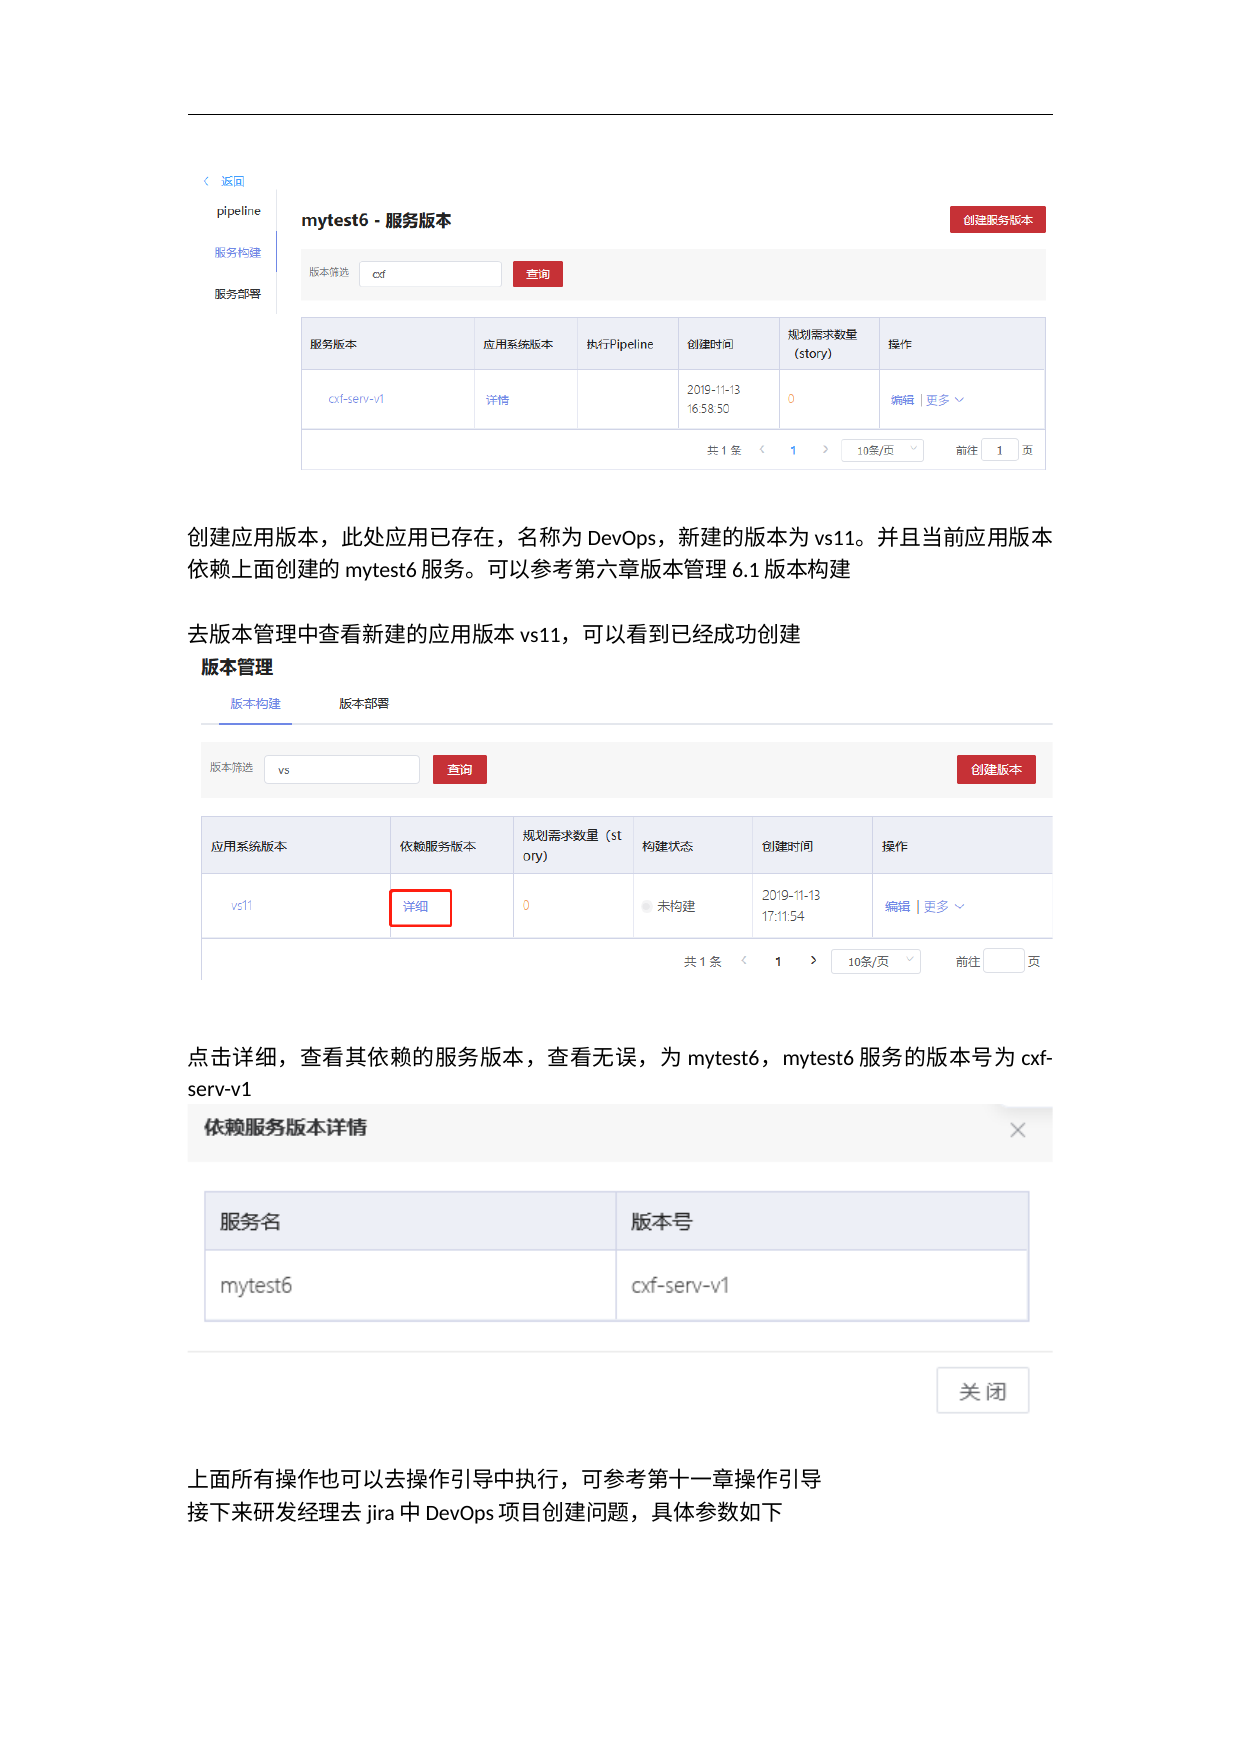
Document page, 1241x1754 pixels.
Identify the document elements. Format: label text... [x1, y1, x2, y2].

text 创建应用版本，此处应用已存在，名称为DevOps，新建的版本为vs11。并且当前应用版本依赖上面创建的mytest6服务。可以参考第六章版本管理6.1版本构建 [187, 519, 1053, 584]
text 接下来研发经理去jira中DevOps项目创建问题，具体参数如下 [187, 1494, 1053, 1527]
text 点击详细，查看其依赖的服务版本，查看无误，为mytest6，mytest6服务的版本号为cxf-serv-v1 [187, 1039, 1053, 1104]
picture [187, 162, 1053, 474]
text 去版本管理中查看新建的应用版本vs11，可以看到已经成功创建 [187, 617, 1053, 649]
picture [187, 1104, 1053, 1421]
text 上面所有操作也可以去操作引导中执行，可参考第十一章操作引导 [187, 1462, 1053, 1494]
picture [187, 649, 1053, 980]
